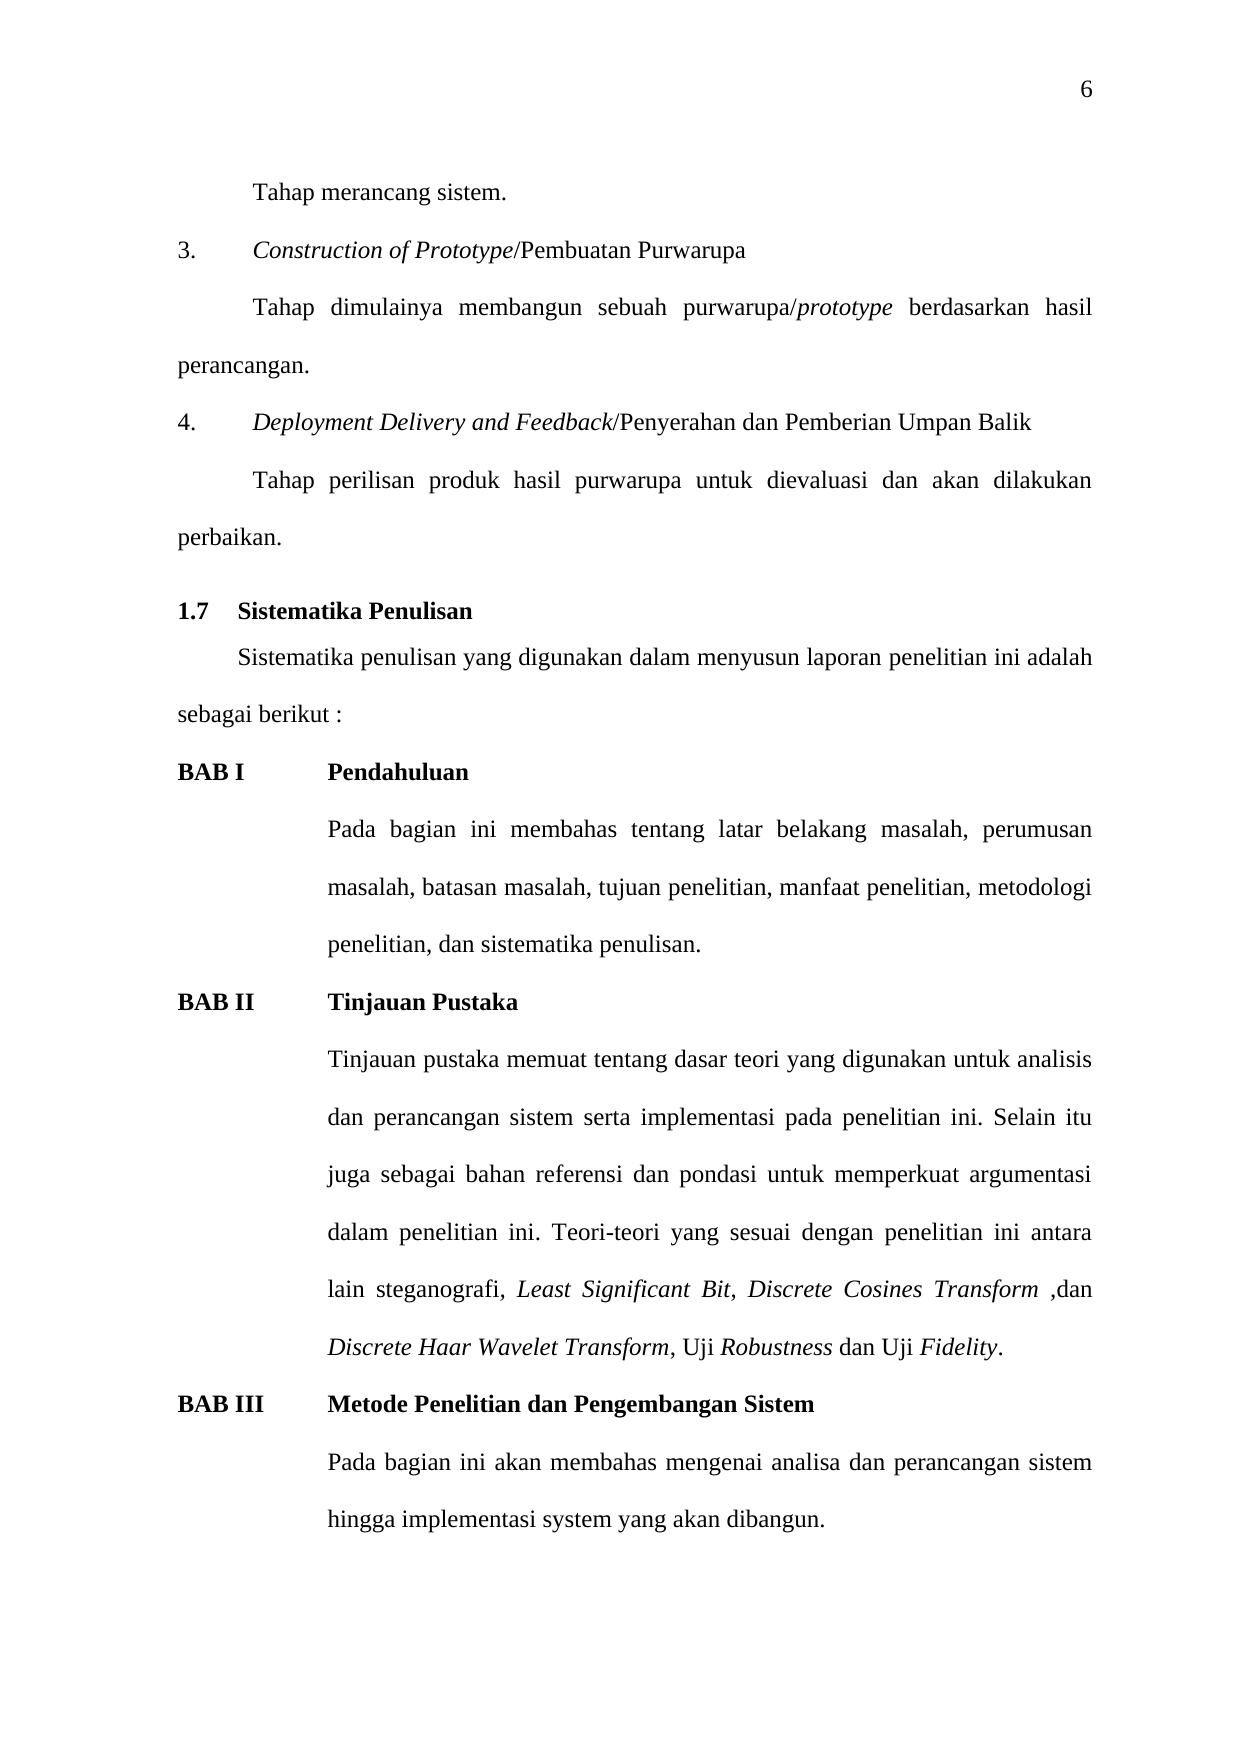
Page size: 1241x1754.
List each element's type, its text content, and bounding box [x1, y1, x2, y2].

subtitle Sistematika Penulisan [177, 596, 1092, 625]
list Tahap perilisan produk hasil purwarupa untuk dievaluasi dan akan dilakukan perbaikan. [177, 465, 1092, 551]
text Tahap merancang sistem. [177, 177, 1092, 206]
list Construction of Prototype/Pembuatan Purwarupa [177, 235, 1092, 263]
list BAB II Tinjauan Pustaka [177, 987, 1092, 1016]
list Sistematika penulisan yang digunakan dalam menyusun laporan penelitian ini adalah sebagai berikut : [177, 642, 1092, 728]
list Pada bagian ini akan membahas mengenai analisa dan perancangan sistem hingga implementasi system yang akan dibangun. [327, 1447, 1092, 1533]
list BAB III Metode Penelitian dan Pengembangan Sistem [177, 1389, 1092, 1418]
list Deployment Delivery and Feedback/Penyerahan dan Pemberian Umpan Balik [177, 407, 1092, 436]
list Tinjauan pustaka memuat tentang dasar teori yang digunakan untuk analisis dan perancangan sistem serta implementasi pada penelitian ini. Selain itu juga sebagai bahan referensi dan pondasi untuk memperkuat argumentasi dalam penelitian ini. Teori-teori yang sesuai dengan penelitian ini antara lain steganografi, Least Significant Bit, Discrete Cosines Transform ,dan Discrete Haar Wavelet Transform, Uji Robustness dan Uji Fidelity. [327, 1044, 1092, 1361]
list BAB I Pendahuluan [177, 757, 1092, 786]
list Tahap dimulainya membangun sebuah purwarupa/prototype berdasarkan hasil perancangan. [177, 292, 1092, 378]
list Pada bagian ini membahas tentang latar belakang masalah, perumusan masalah, batasan masalah, tujuan penelitian, manfaat penelitian, metodologi penelitian, dan sistematika penulisan. [327, 814, 1092, 958]
